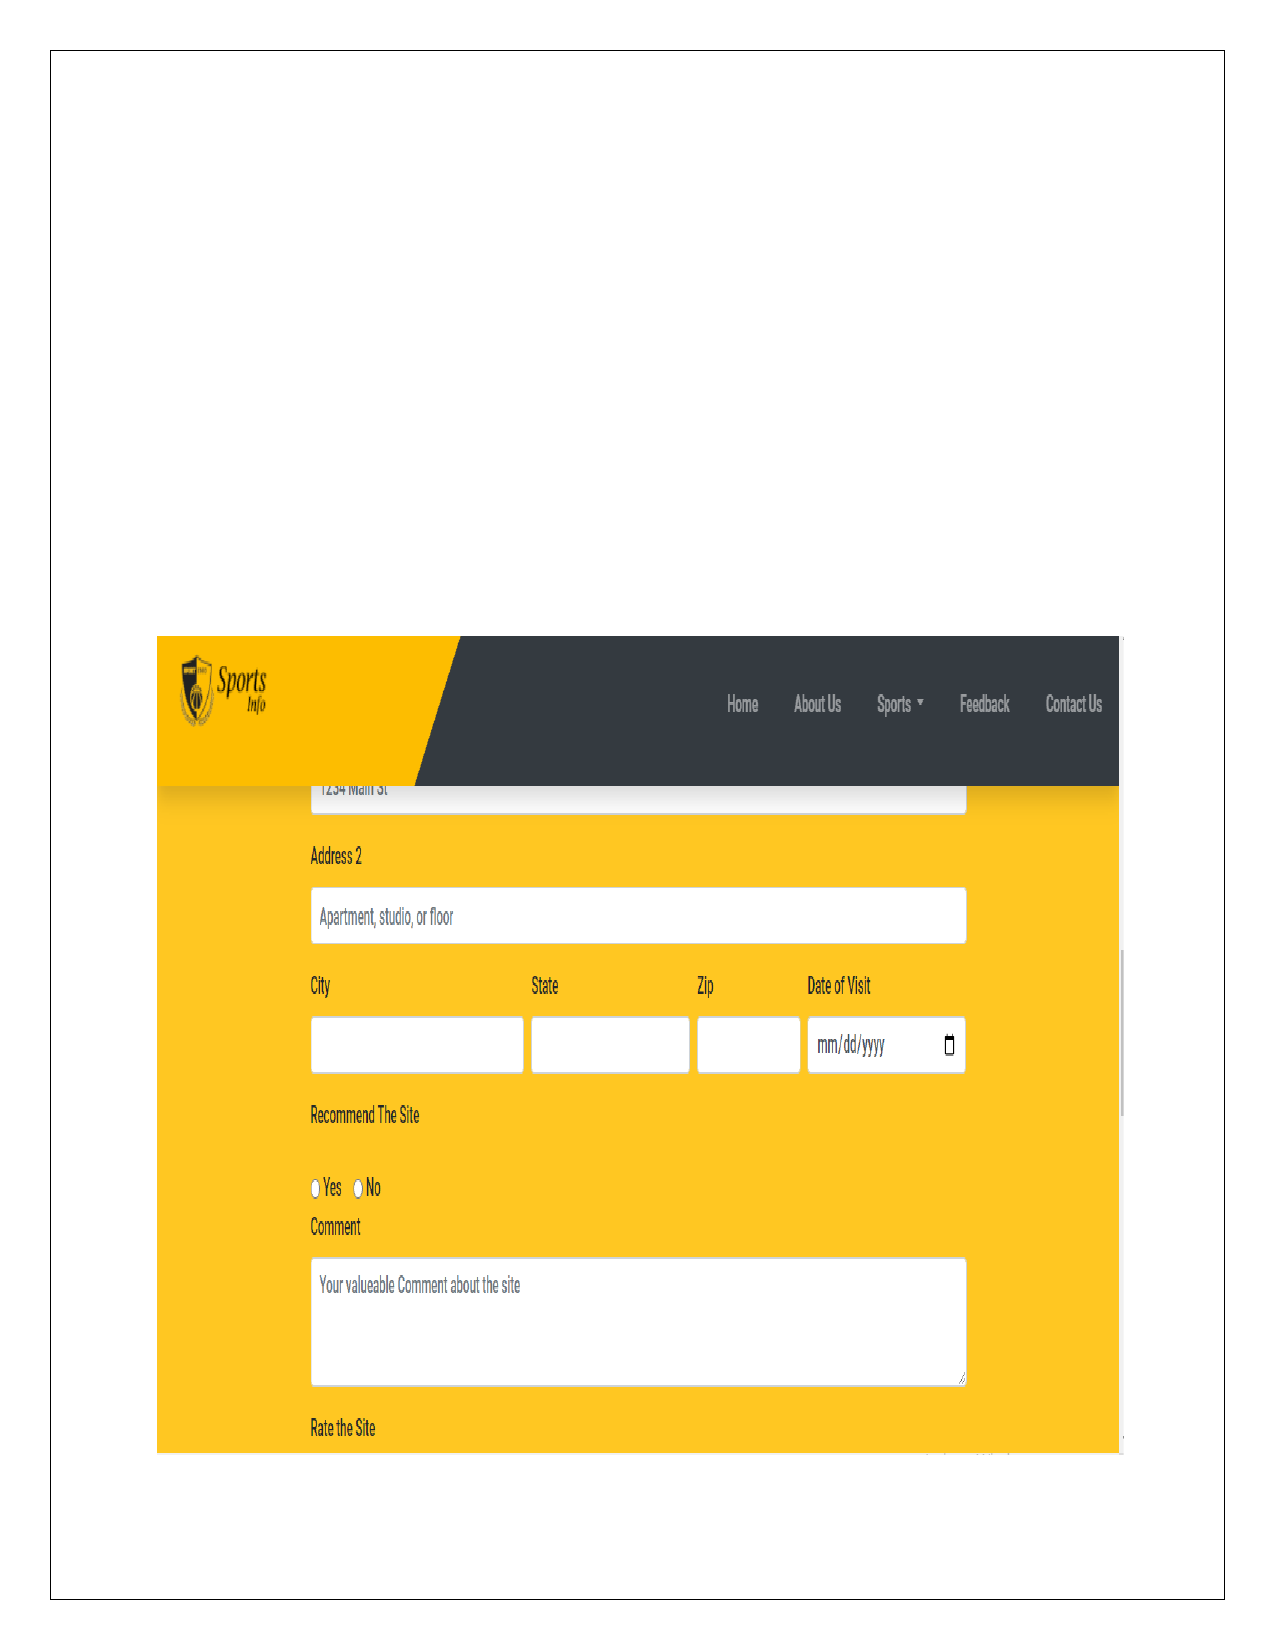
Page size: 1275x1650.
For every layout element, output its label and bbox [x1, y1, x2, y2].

picture [157, 636, 1124, 1455]
